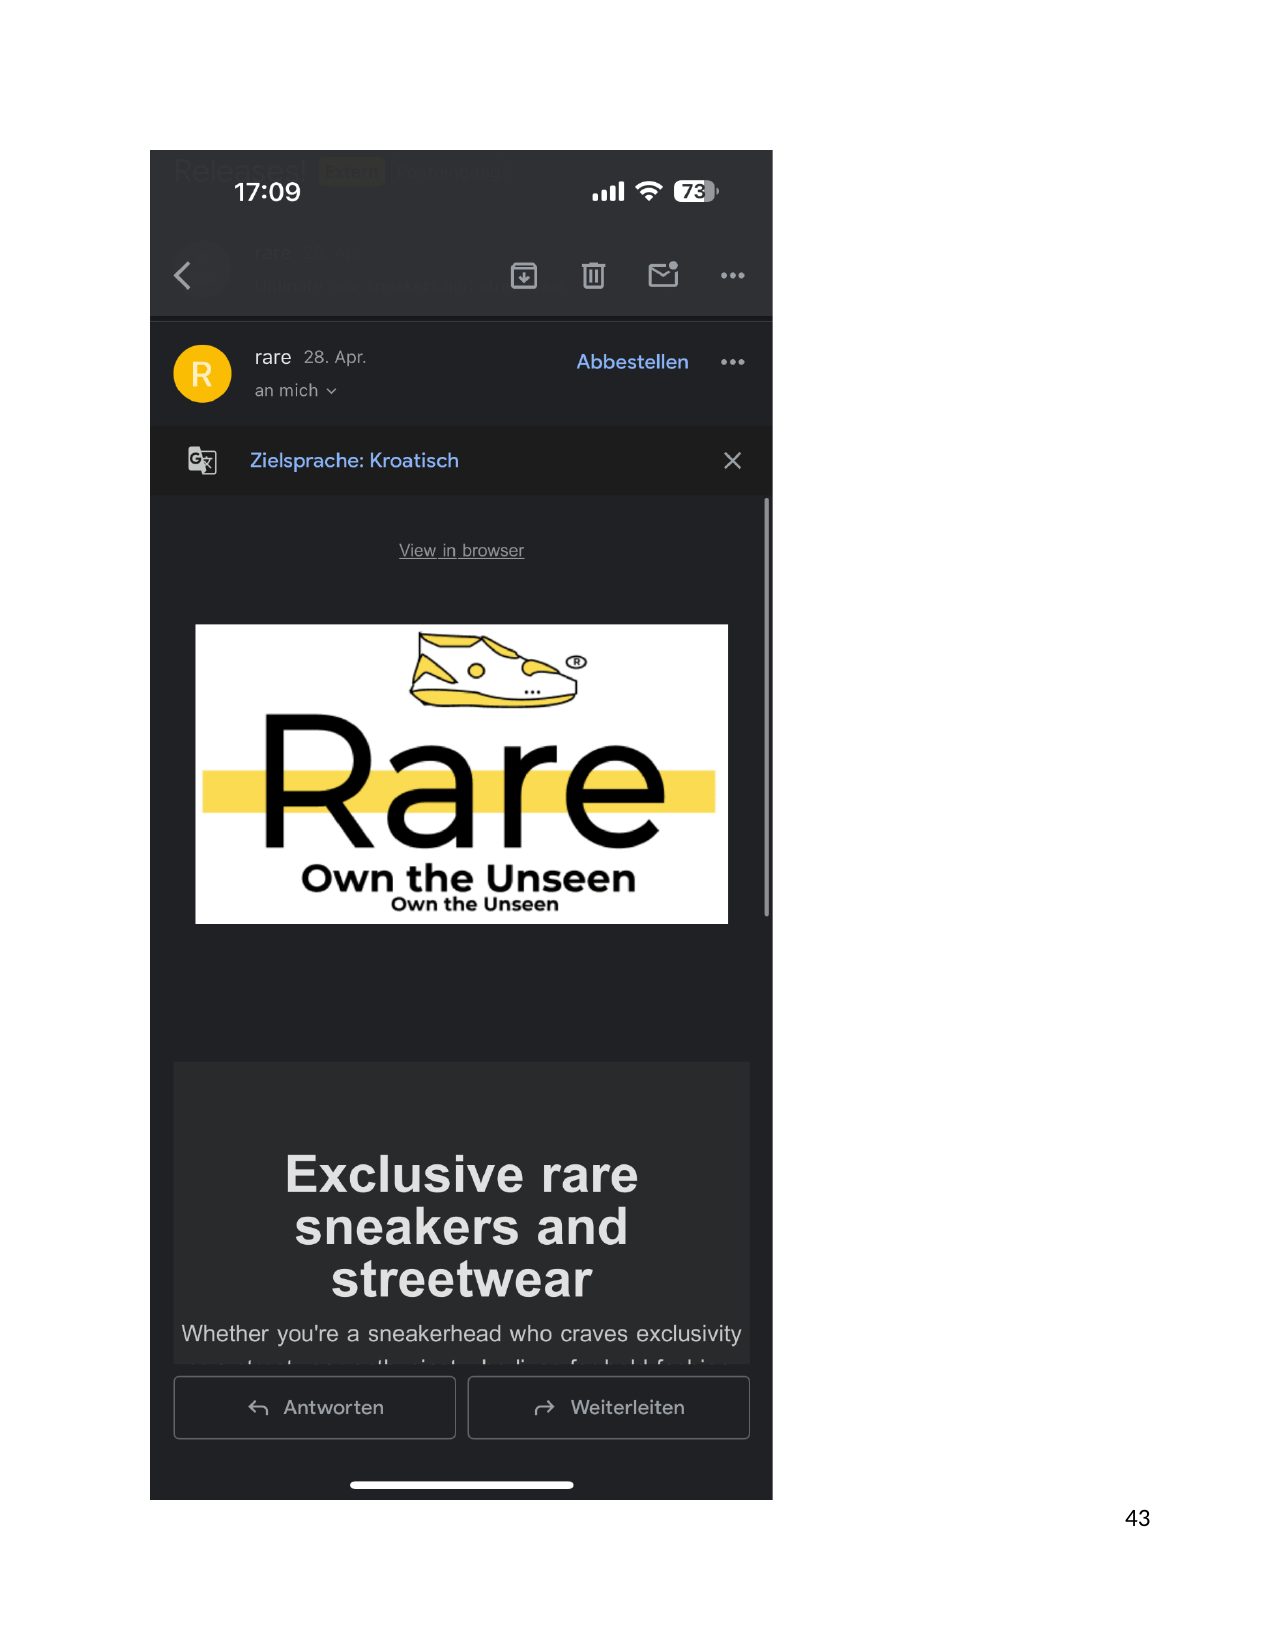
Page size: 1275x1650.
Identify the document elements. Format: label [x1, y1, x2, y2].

picture [150, 150, 773, 1500]
